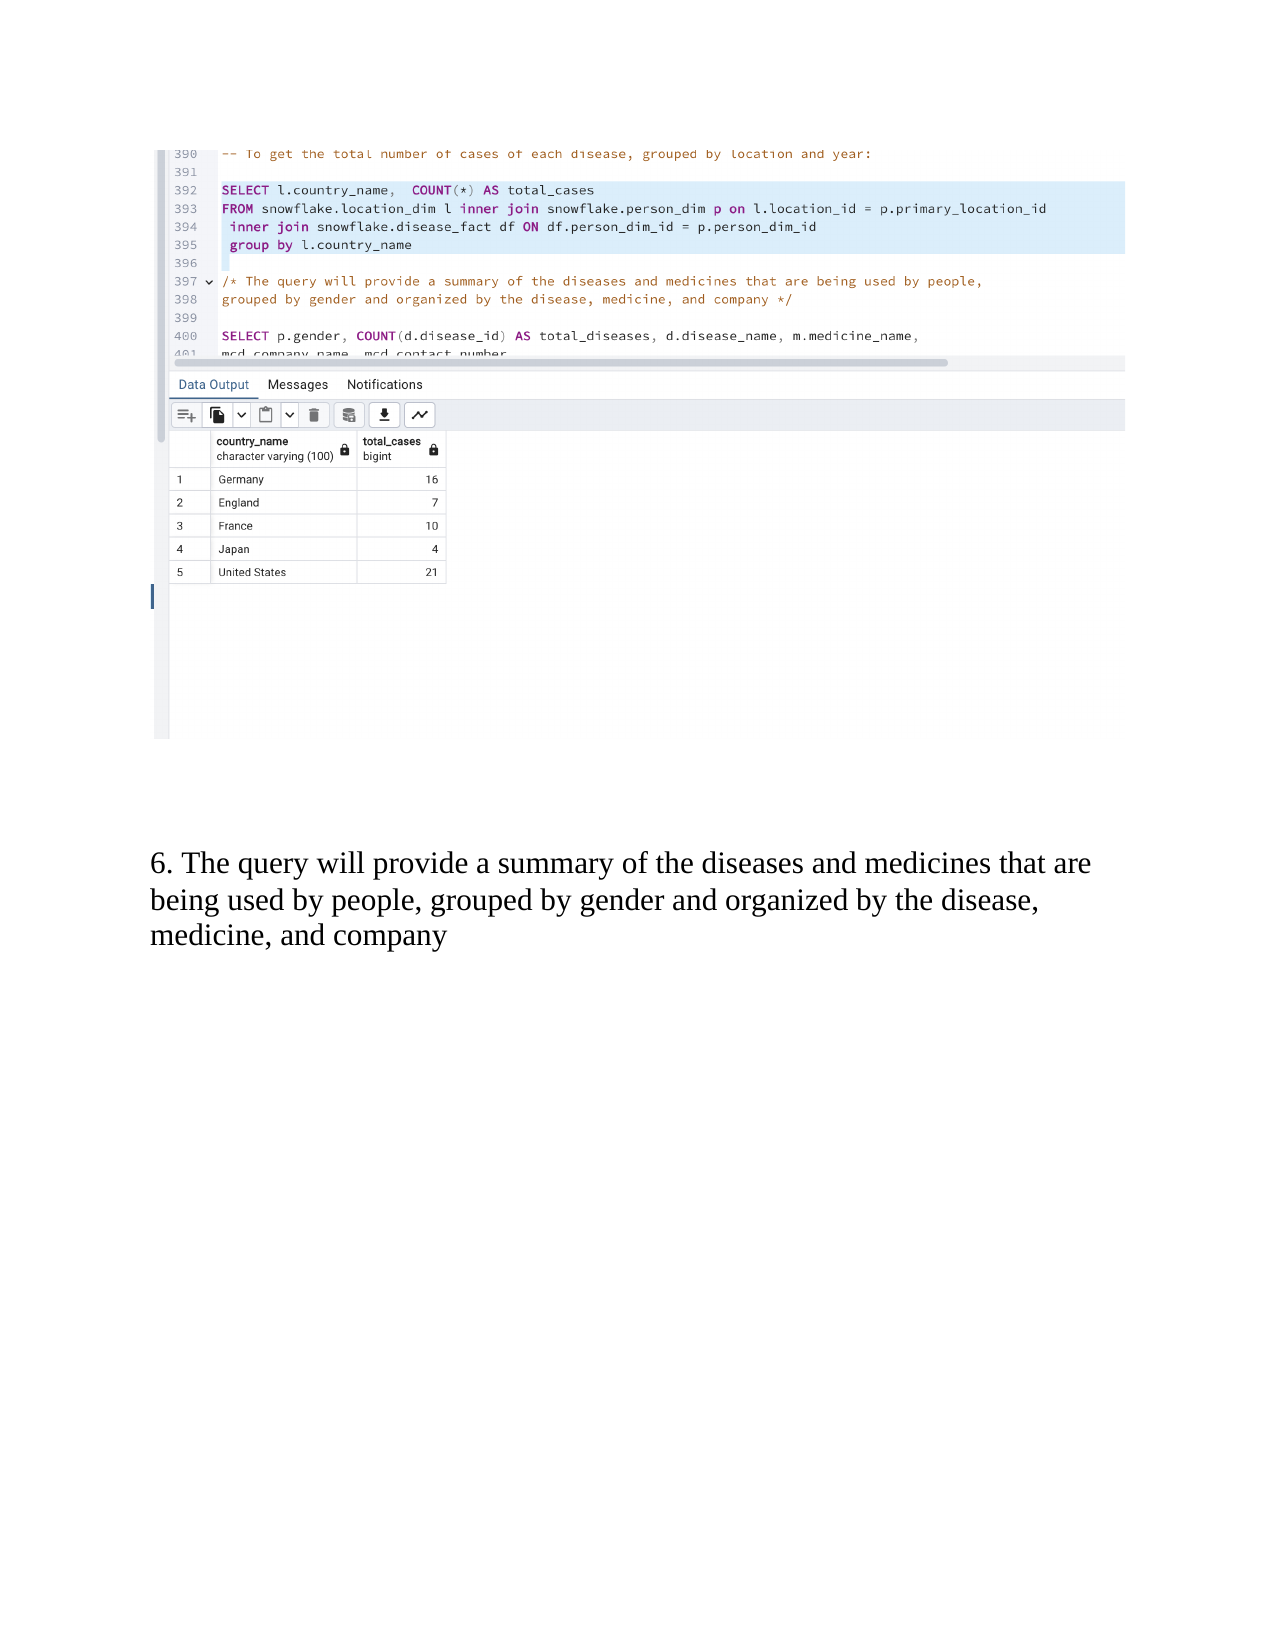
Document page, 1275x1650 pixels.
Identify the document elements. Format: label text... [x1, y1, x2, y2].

text 6. The query will provide a summary of the diseases and medicines that are being used by people, grouped by gender and organized by the disease, medicine, and company [150, 845, 1125, 953]
picture [150, 150, 1125, 739]
